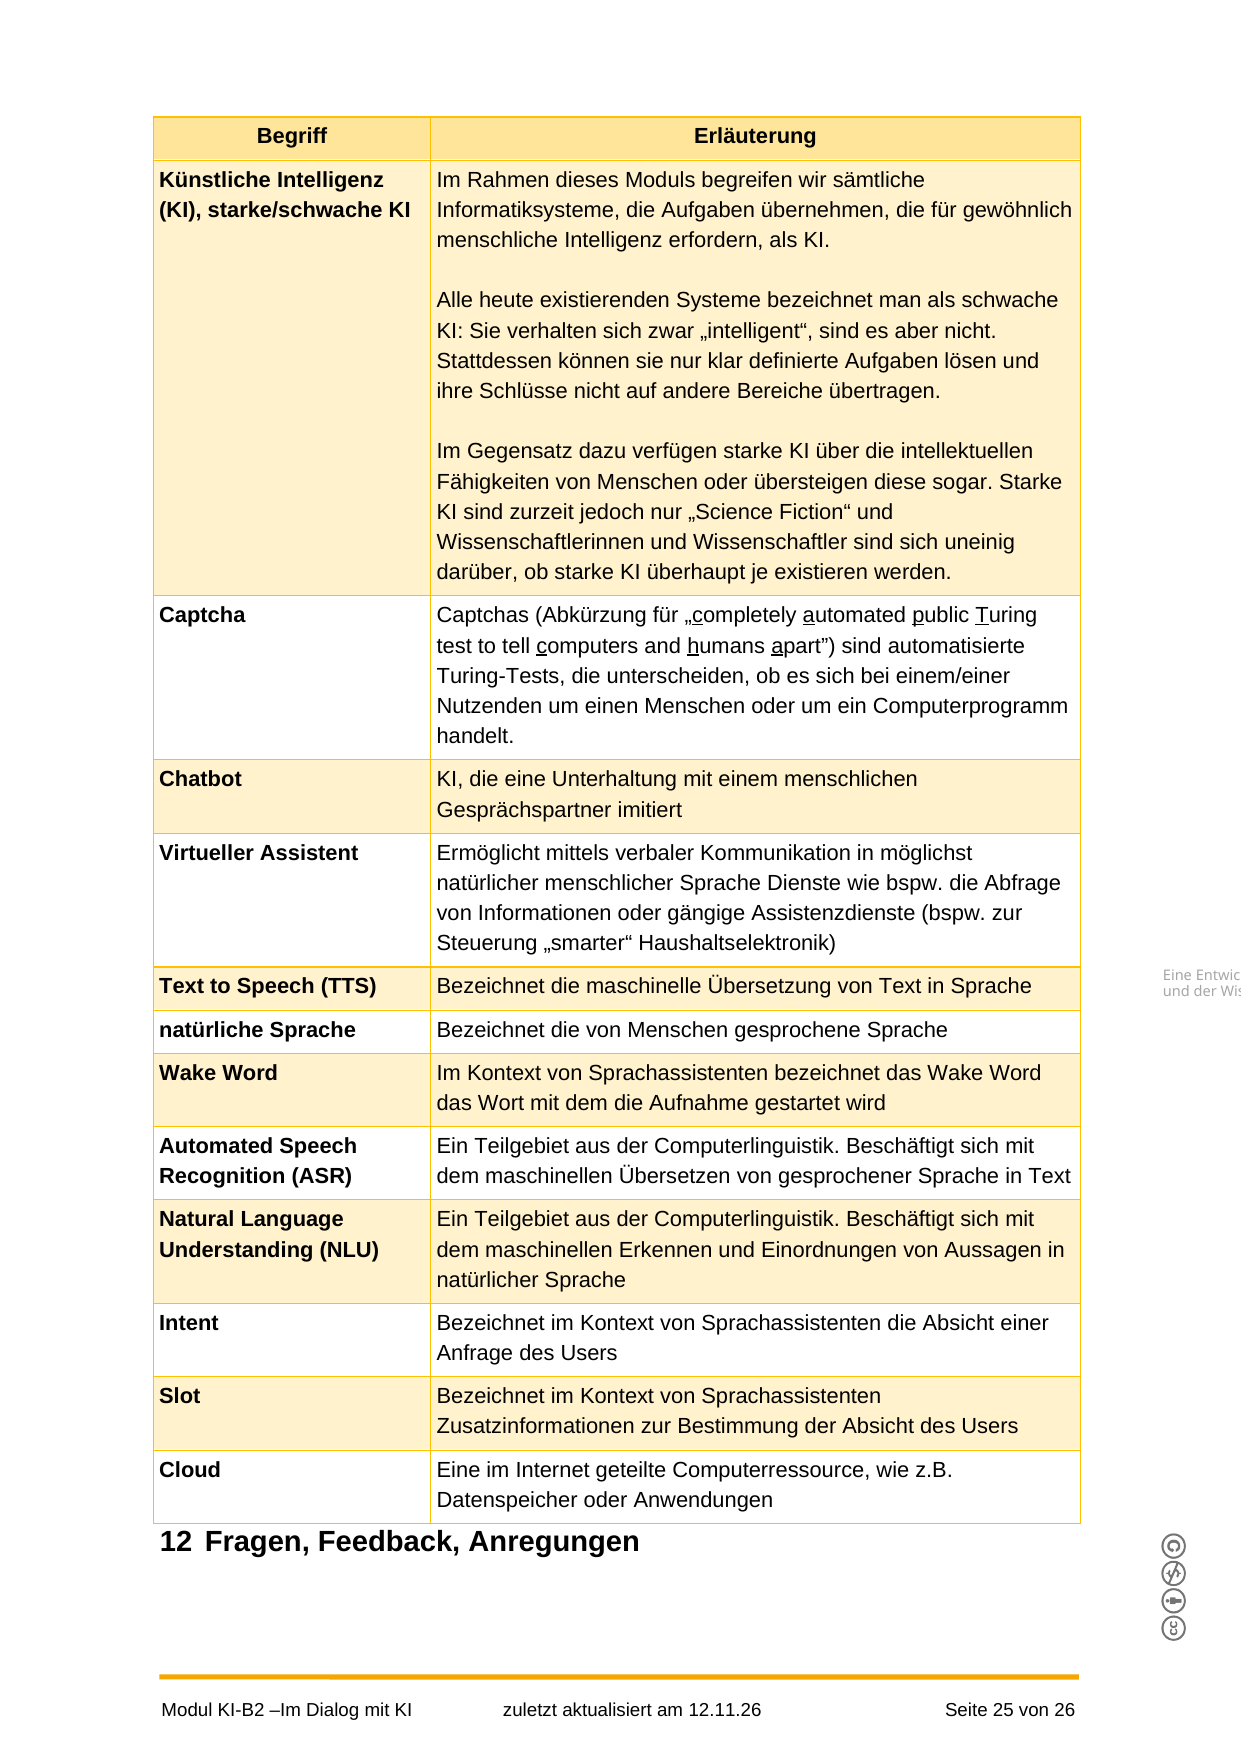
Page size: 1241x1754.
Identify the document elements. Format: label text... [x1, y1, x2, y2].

table_cell Intent [154, 1304, 430, 1376]
table_cell Bezeichnet im Kontext von Sprachassistenten Zusatzinformationen zur Bestimmung der Absicht des Users [431, 1377, 1080, 1449]
table_cell Wake Word [154, 1054, 430, 1126]
table_cell Virtueller Assistent [154, 834, 430, 966]
table_header Erläuterung [431, 118, 1080, 159]
table_cell natürliche Sprache [154, 1011, 430, 1053]
table_cell Bezeichnet die von Menschen gesprochene Sprache [431, 1011, 1080, 1053]
table_cell Text to Speech (TTS) [154, 968, 430, 1009]
table_cell Eine im Internet geteilte Computerressource, wie z.B. Datenspeicher oder Anwendungen [431, 1451, 1080, 1523]
table_cell Automated Speech Recognition (ASR) [154, 1127, 430, 1199]
table_cell Natural Language Understanding (NLU) [154, 1200, 430, 1303]
table_cell KI, die eine Unterhaltung mit einem menschlichen Gesprächspartner imitiert [431, 760, 1080, 833]
table_cell Slot [154, 1377, 430, 1449]
table_cell Ermöglicht mittels verbaler Kommunikation in möglichst natürlicher menschlicher Sprache Dienste wie bspw. die Abfrage von Informationen oder gängige Assistenzdienste (bspw. zur Steuerung „smarter“ Haushaltselektronik) [431, 834, 1080, 966]
table_cell Ein Teilgebiet aus der Computerlinguistik. Beschäftigt sich mit dem maschinellen Erkennen und Einordnungen von Aussagen in natürlicher Sprache [431, 1200, 1080, 1303]
table_cell Cloud [154, 1451, 430, 1523]
table_cell Chatbot [154, 760, 430, 833]
table_cell Captcha [154, 596, 430, 759]
table_cell Künstliche Intelligenz (KI), starke/schwache KI [154, 161, 430, 595]
table_cell Captchas (Abkürzung für „completely automated public Turing test to tell computers and humans apart”) sind automatisierte Turing-Tests, die unterscheiden, ob es sich bei einem/einer Nutzenden um einen Menschen oder um ein Computerprogramm handelt. [431, 596, 1080, 759]
table_cell Bezeichnet im Kontext von Sprachassistenten die Absicht einer Anfrage des Users [431, 1304, 1080, 1376]
table_cell Im Kontext von Sprachassistenten bezeichnet das Wake Word das Wort mit dem die Aufnahme gestartet wird [431, 1054, 1080, 1126]
subtitle Fragen, Feedback, Anregungen [159, 1524, 1081, 1557]
table_cell Bezeichnet die maschinelle Übersetzung von Text in Sprache [431, 968, 1080, 1009]
table_cell Ein Teilgebiet aus der Computerlinguistik. Beschäftigt sich mit dem maschinellen Übersetzen von gesprochener Sprache in Text [431, 1127, 1080, 1199]
table_cell Im Rahmen dieses Moduls begreifen wir sämtliche Informatiksysteme, die Aufgaben übernehmen, die für gewöhnlich menschliche Intelligenz erfordern, als KI. Alle heute existierenden Systeme bezeichnet man als schwache KI: Sie verhalten sich zwar „intelligent“, sind es aber nicht. Stattdessen können sie nur klar definierte Aufgaben lösen und ihre Schlüsse nicht auf andere Bereiche übertragen. Im Gegensatz dazu verfügen starke KI über die intellektuellen Fähigkeiten von Menschen oder übersteigen diese sogar. Starke KI sind zurzeit jedoch nur „Science Fiction“ und Wissenschaftlerinnen und Wissenschaftler sind sich uneinig darüber, ob starke KI überhaupt je existieren werden. [431, 161, 1080, 595]
table_header Begriff [154, 118, 430, 159]
